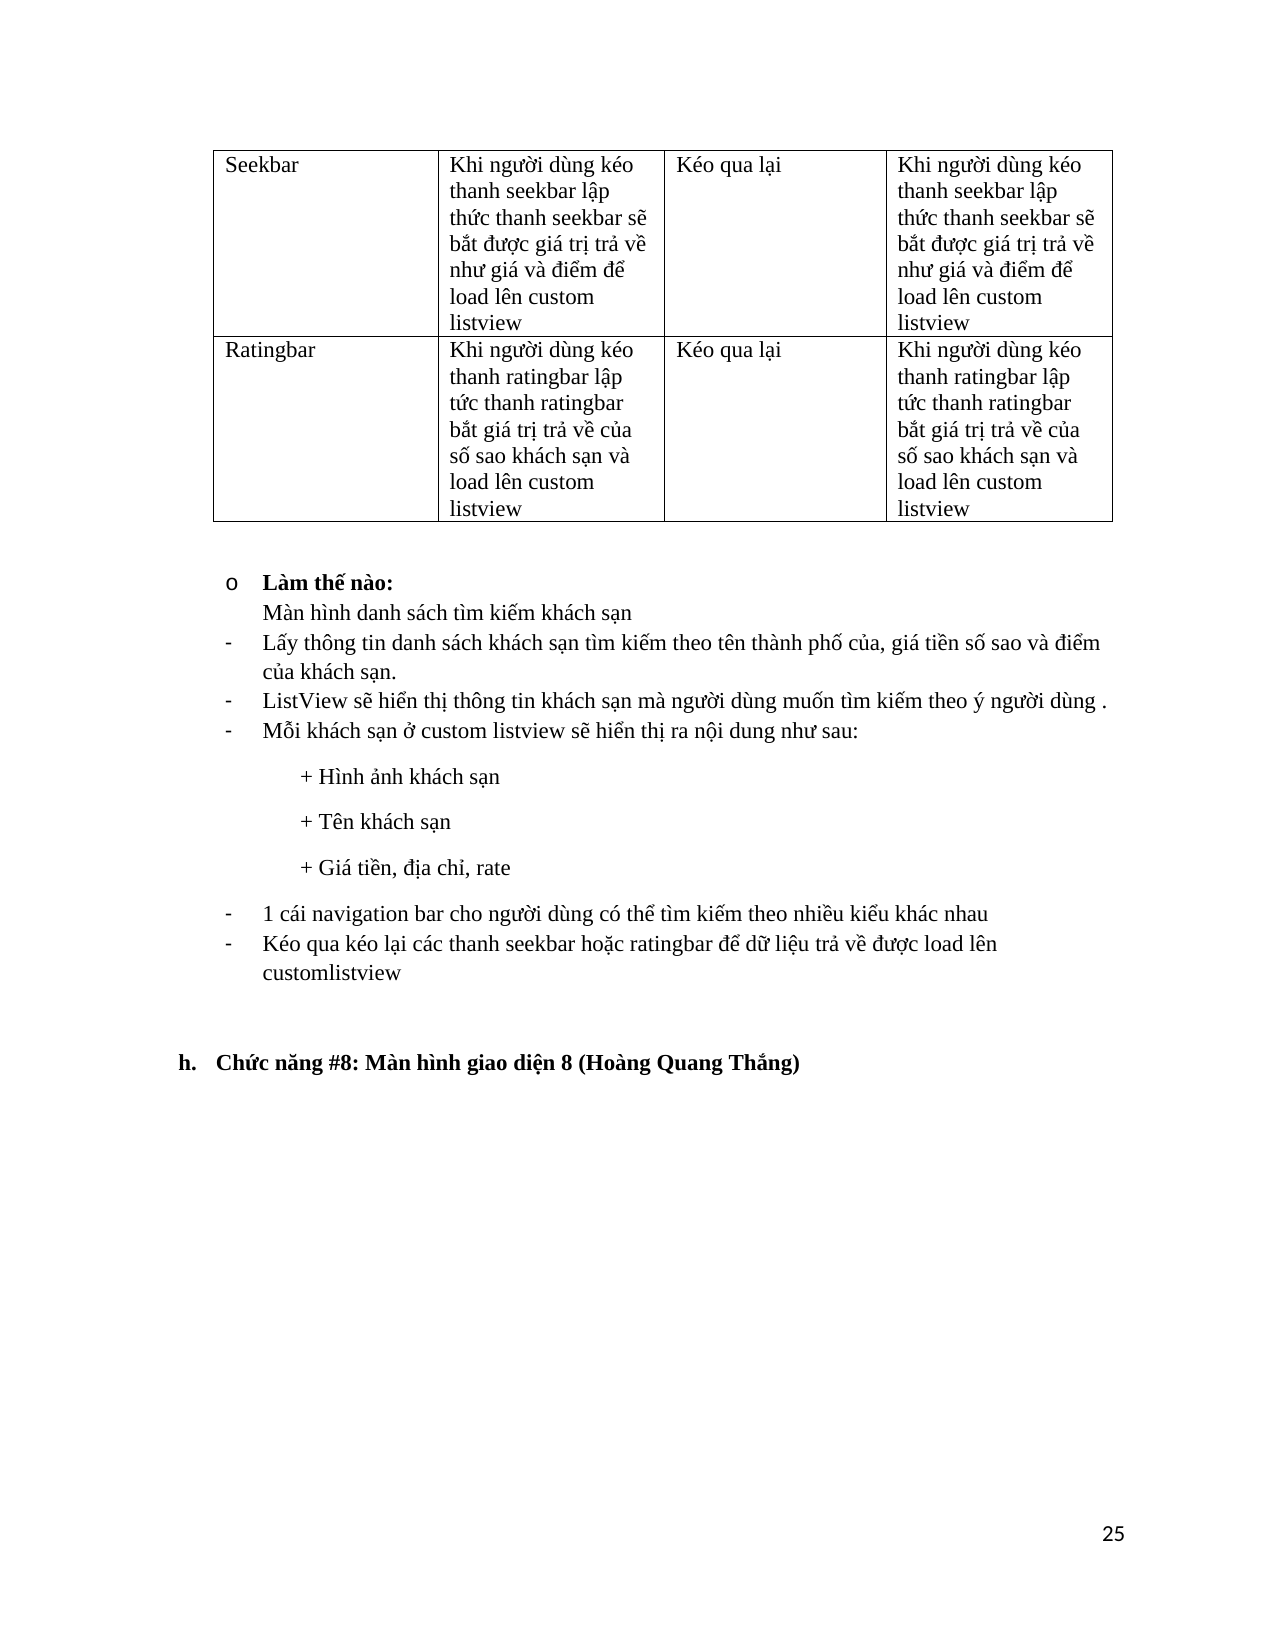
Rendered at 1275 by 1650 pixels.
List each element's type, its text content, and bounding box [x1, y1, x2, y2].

list Chức năng #8: Màn hình giao diện 8 (Hoàng Quang Thắng) [178, 1049, 1125, 1076]
text + Hình ảnh khách sạn [225, 763, 1125, 790]
text + Tên khách sạn [225, 808, 1125, 835]
list 1 cái navigation bar cho người dùng có thể tìm kiếm theo nhiều kiểu khác nhau [225, 899, 1125, 927]
table_cell Kéo qua lại [665, 337, 886, 521]
table_cell Khi người dùng kéo thanh ratingbar lập tức thanh ratingbar bắt giá trị trả về của số sao khách sạn và load lên custom listview [887, 337, 1112, 521]
list Mỗi khách sạn ở custom listview sẽ hiển thị ra nội dung như sau: [225, 716, 1125, 744]
table_cell Seekbar [214, 151, 438, 336]
list Làm thế nào: [225, 569, 1125, 597]
table_cell Khi người dùng kéo thanh seekbar lập thức thanh seekbar sẽ bắt được giá trị trả về như giá và điểm để load lên custom listview [887, 151, 1112, 336]
table_cell Khi người dùng kéo thanh ratingbar lập tức thanh ratingbar bắt giá trị trả về của số sao khách sạn và load lên custom listview [439, 337, 664, 521]
text + Giá tiền, địa chỉ, rate [225, 853, 1125, 880]
list ListView sẽ hiển thị thông tin khách sạn mà người dùng muốn tìm kiếm theo ý người dùng . [225, 686, 1125, 714]
list Kéo qua kéo lại các thanh seekbar hoặc ratingbar để dữ liệu trả về được load lên customlistview [225, 929, 1125, 985]
table_cell Khi người dùng kéo thanh seekbar lập thức thanh seekbar sẽ bắt được giá trị trả về như giá và điểm để load lên custom listview [439, 151, 664, 336]
list Màn hình danh sách tìm kiếm khách sạn [262, 599, 1125, 626]
table_cell Ratingbar [214, 337, 438, 521]
list Lấy thông tin danh sách khách sạn tìm kiếm theo tên thành phố của, giá tiền số sao và điểm của khách sạn. [225, 628, 1125, 684]
table_cell Kéo qua lại [665, 151, 886, 336]
